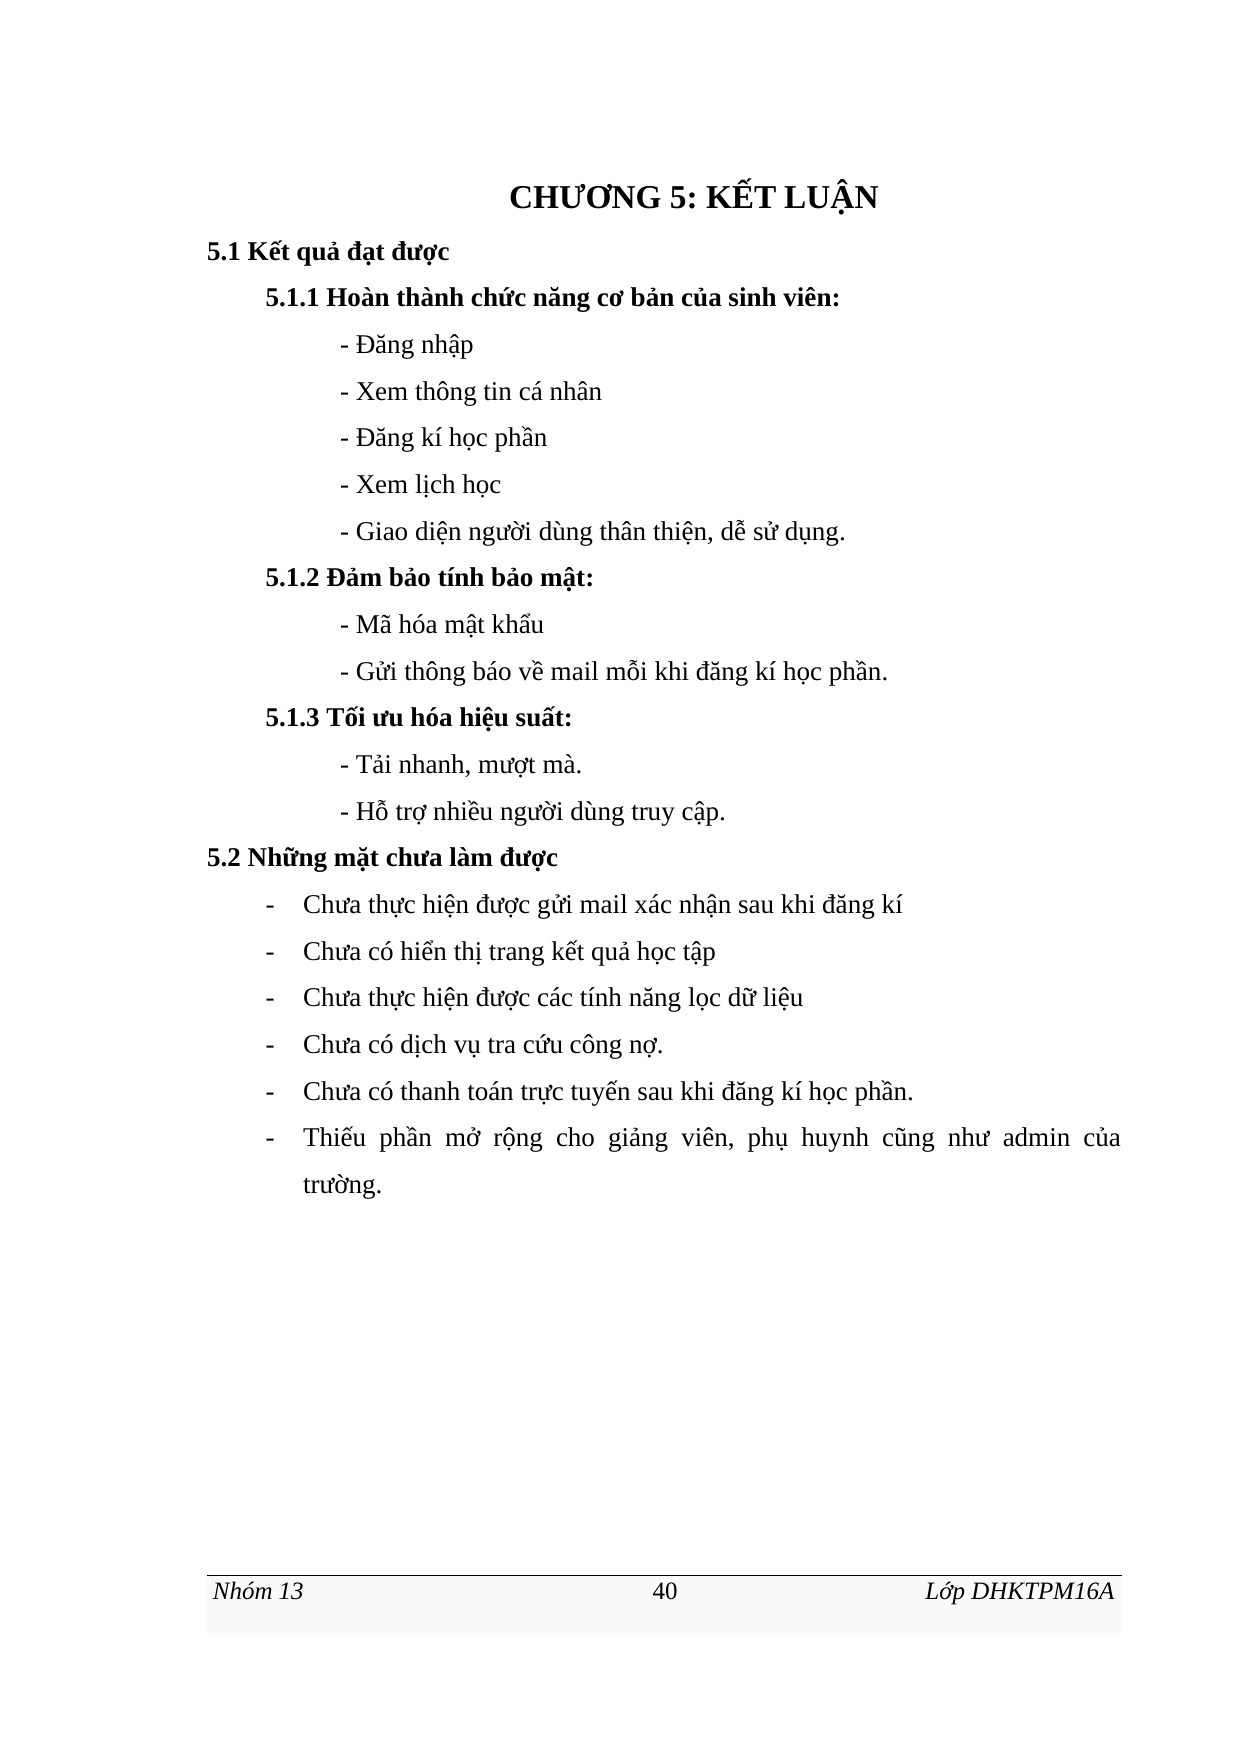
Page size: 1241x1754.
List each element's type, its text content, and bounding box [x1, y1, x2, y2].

text - Xem lịch học [207, 468, 1122, 499]
text - Mã hóa mật khẩu [207, 608, 1122, 639]
subtitle Kết quả đạt được [207, 235, 1122, 266]
list Chưa có dịch vụ tra cứu công nợ. [265, 1028, 1122, 1059]
list Chưa thực hiện được các tính năng lọc dữ liệu [265, 981, 1122, 1012]
text - Giao diện người dùng thân thiện, dễ sử dụng. [207, 515, 1122, 546]
text 5.1.1 Hoàn thành chức năng cơ bản của sinh viên: [207, 281, 1122, 312]
text - Đăng kí học phần [207, 421, 1122, 452]
text 5.1.3 Tối ưu hóa hiệu suất: [207, 701, 1122, 732]
list Chưa có hiển thị trang kết quả học tập [265, 935, 1122, 966]
subtitle Những mặt chưa làm được [207, 841, 1122, 872]
list Chưa thực hiện được gửi mail xác nhận sau khi đăng kí [265, 888, 1122, 919]
text - Xem thông tin cá nhân [207, 375, 1122, 406]
subtitle : KẾT LUẬN [207, 177, 1122, 216]
text - Tải nhanh, mượt mà. [207, 748, 1122, 779]
list Chưa có thanh toán trực tuyến sau khi đăng kí học phần. [265, 1075, 1122, 1106]
text 5.1.2 Đảm bảo tính bảo mật: [207, 561, 1122, 592]
text - Gửi thông báo về mail mỗi khi đăng kí học phần. [207, 655, 1122, 686]
text - Đăng nhập [207, 328, 1122, 359]
text - Hỗ trợ nhiều người dùng truy cập. [207, 795, 1122, 826]
list Thiếu phần mở rộng cho giảng viên, phụ huynh cũng như admin của trường. [265, 1121, 1122, 1199]
